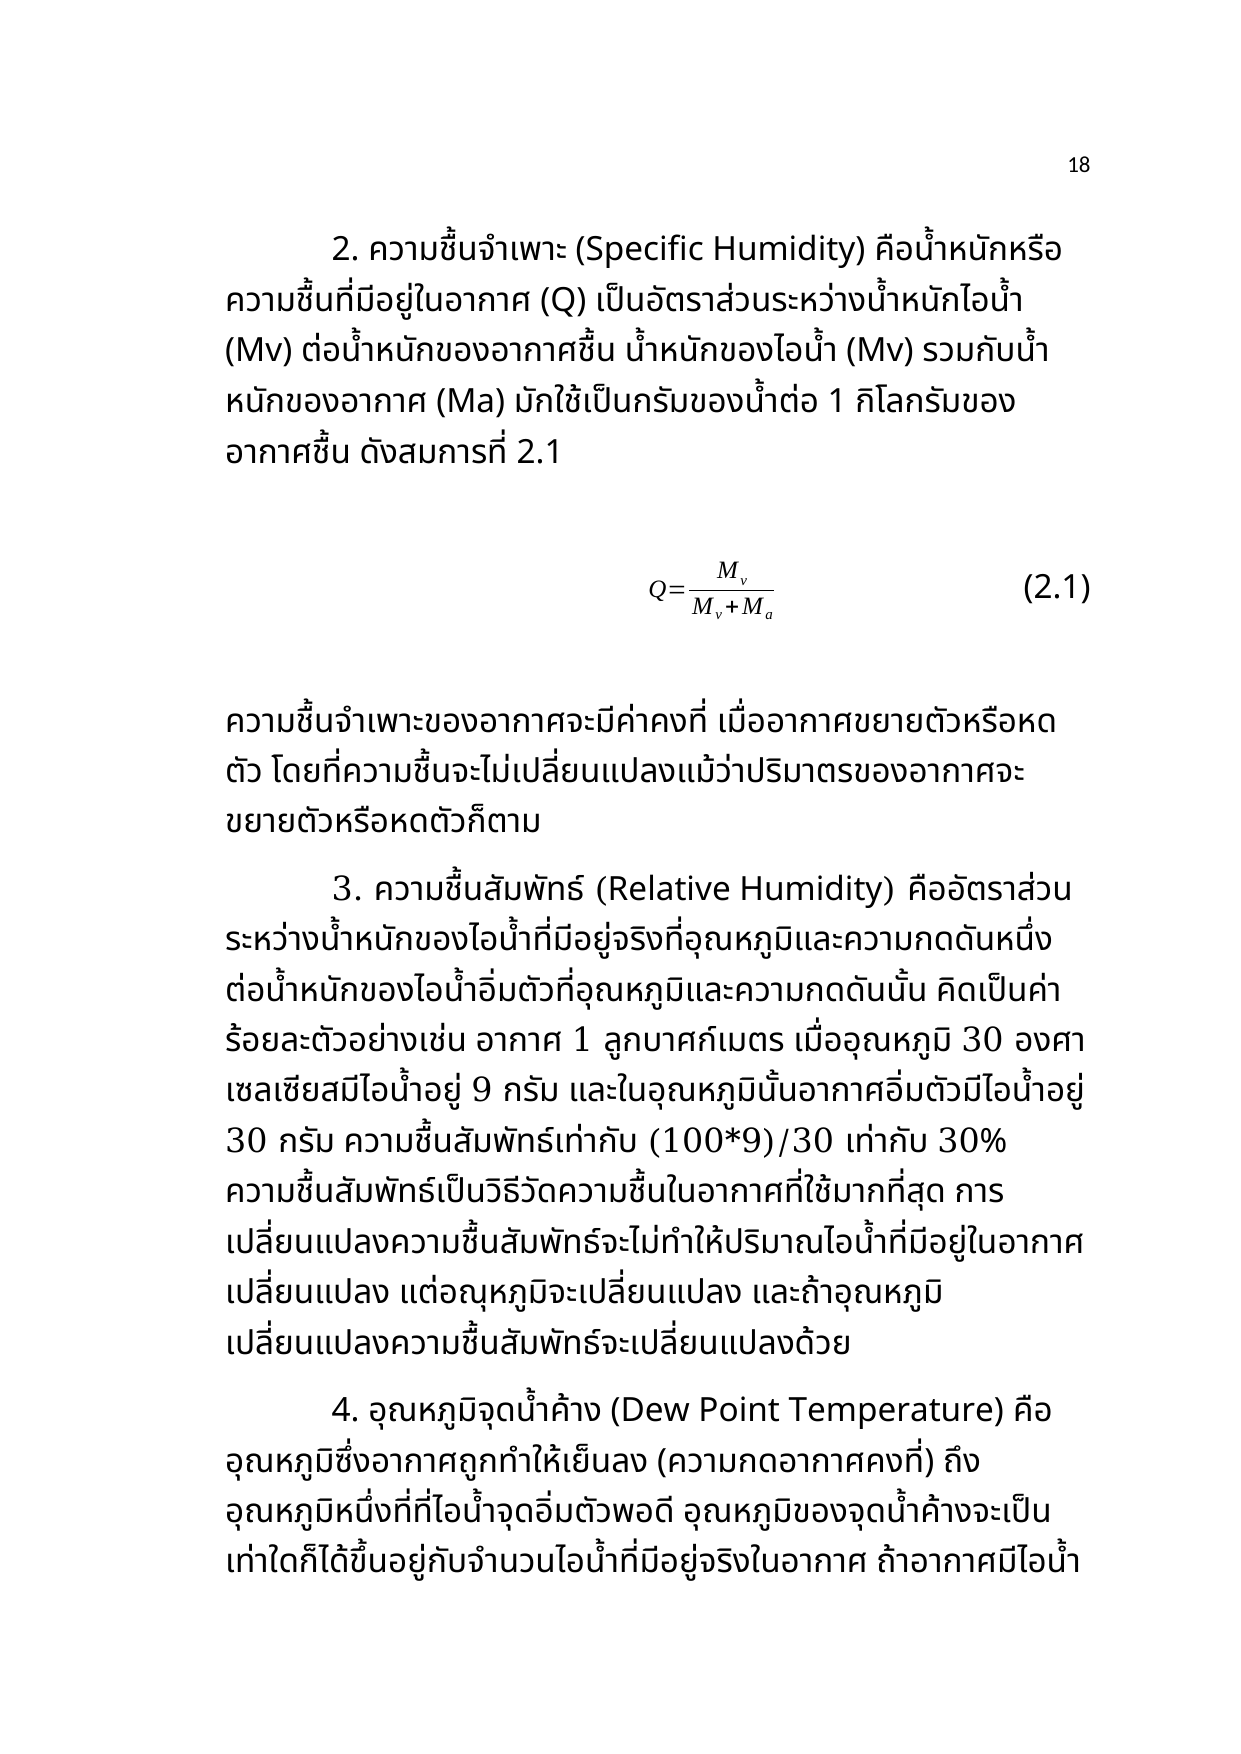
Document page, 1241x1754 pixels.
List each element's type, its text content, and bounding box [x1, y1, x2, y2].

text 2. ความชื้นจำเพาะ (Specific Humidity) คือน้ำหนักหรือความชื้นที่มีอยู่ในอากาศ (Q) เป็นอัตราส่วนระหว่างน้ำหนักไอน้ำ (Mv) ต่อน้ำหนักของอากาศชื้น น้ำหนักของไอน้ำ (Mv) รวมกับน้ำหนักของอากาศ (Ma) มักใช้เป็นกรัมของน้ำต่อ 1 กิโลกรัมของอากาศชื้น ดังสมการที่ 2.1 [225, 225, 1090, 478]
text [225, 1386, 1090, 1588]
text 3. ความชื้นสัมพัทธ์ (Relative Humidity) คืออัตราส่วนระหว่างน้ำหนักของไอน้ำที่มีอยู่จริงที่อุณหภูมิและความกดดันหนึ่งต่อน้ำหนักของไอน้ำอิ่มตัวที่อุณหภูมิและความกดดันนั้น คิดเป็นค่าร้อยละตัวอย่างเช่น อากาศ 1 ลูกบาศก์เมตร เมื่ออุณหภูมิ 30 องศาเซลเซียสมีไอน้ำอยู่ 9 กรัม และในอุณหภูมินั้นอากาศอิ่มตัวมีไอน้ำอยู่ 30 กรัม ความชื้นสัมพัทธ์เท่ากับ (100*9)/30 เท่ากับ 30% ความชื้นสัมพัทธ์เป็นวิธีวัดความชื้นในอากาศที่ใช้มากที่สุด การเปลี่ยนแปลงความชื้นสัมพัทธ์จะไม่ทำให้ปริมาณไอน้ำที่มีอยู่ในอากาศเปลี่ยนแปลง แต่อณุหภูมิจะเปลี่ยนแปลง และถ้าอุณหภูมิเปลี่ยนแปลงความชื้นสัมพัทธ์จะเปลี่ยนแปลงด้วย [225, 864, 1090, 1369]
text (2.1) [225, 557, 1090, 623]
text ความชื้นจำเพาะของอากาศจะมีค่าคงที่ เมื่ออากาศขยายตัวหรือหดตัว โดยที่ความชื้นจะไม่เปลี่ยนแปลงแม้ว่าปริมาตรของอากาศจะขยายตัวหรือหดตัวก็ตาม [225, 697, 1090, 848]
